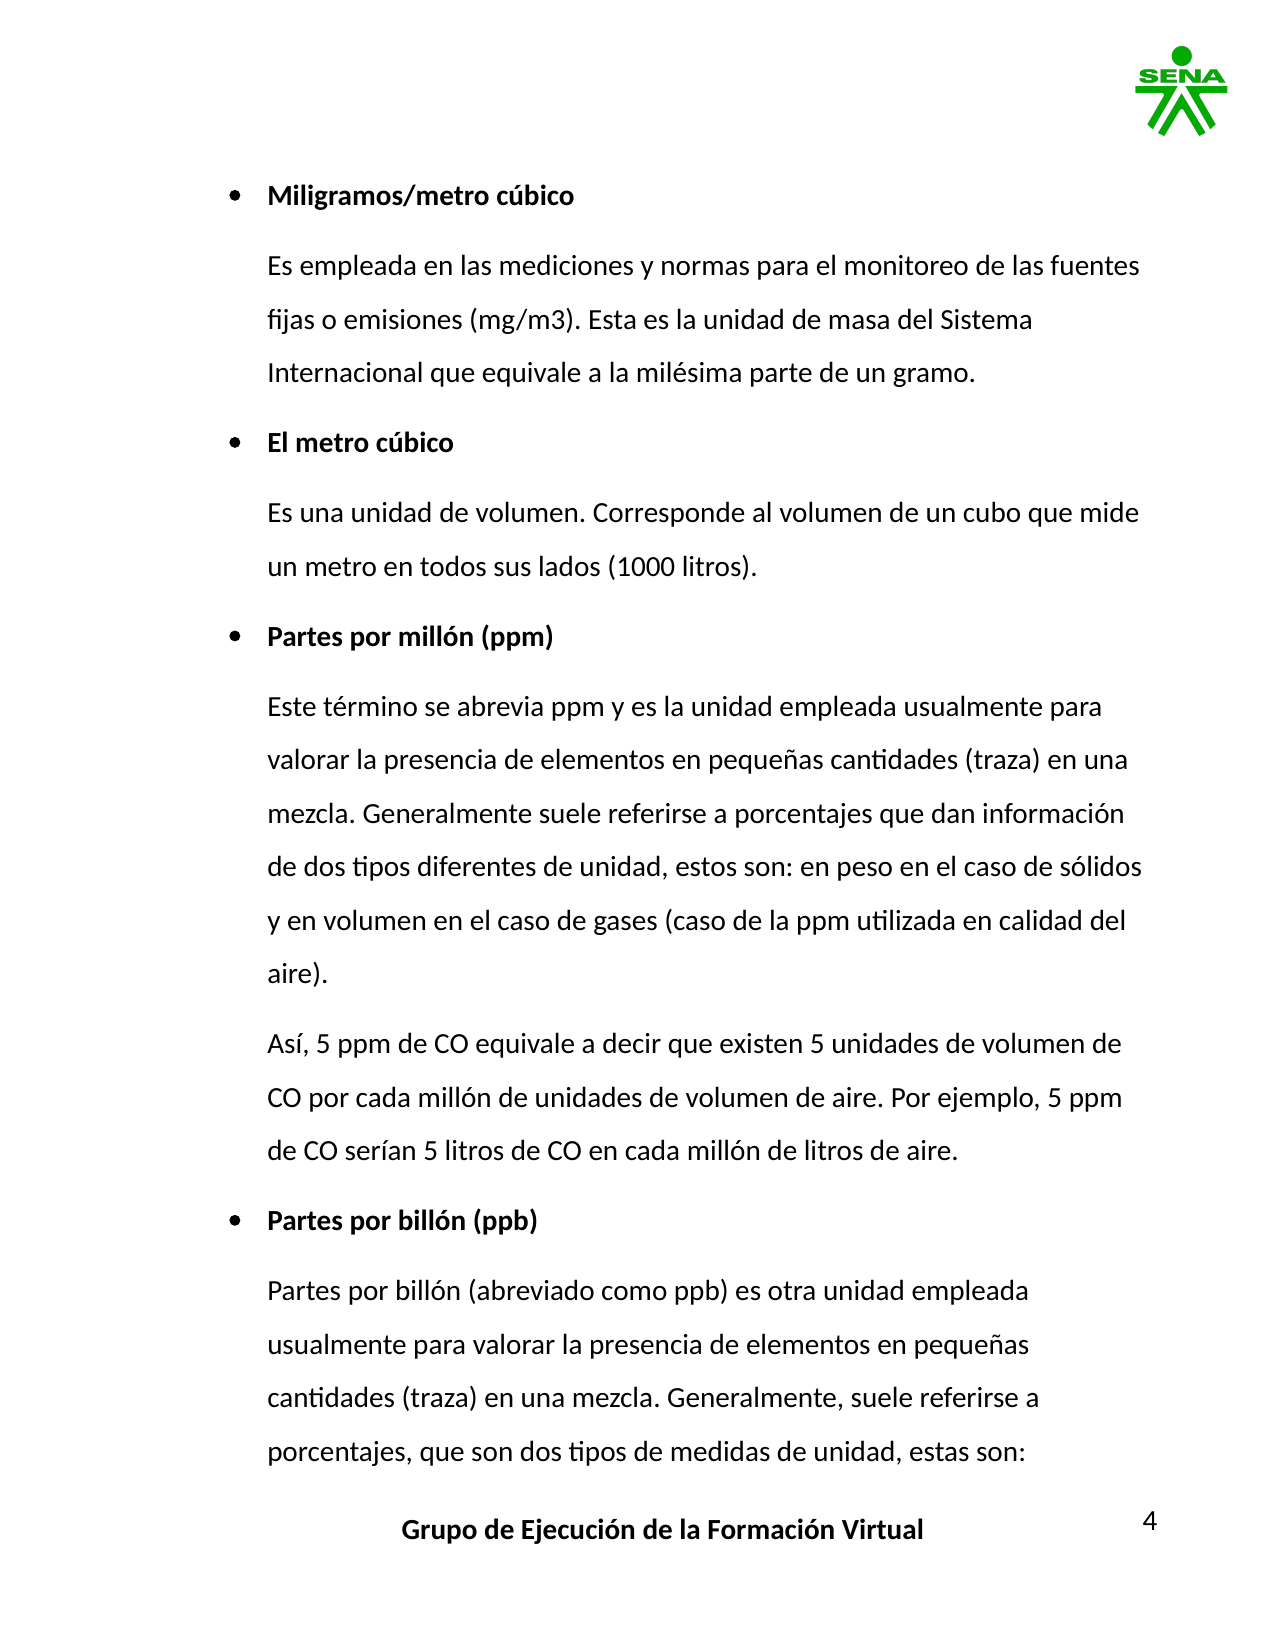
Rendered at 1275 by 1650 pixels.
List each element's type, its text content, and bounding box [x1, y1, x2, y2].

list Partes por billón (ppb) [230, 1202, 1157, 1238]
list Este término se abrevia ppm y es la unidad empleada usualmente para valorar la presencia de elementos en pequeñas cantidades (traza) en una mezcla. Generalmente suele referirse a porcentajes que dan información de dos tipos diferentes de unidad, estos son: en peso en el caso de sólidos y en volumen en el caso de gases (caso de la ppm utilizada en calidad del aire). [267, 688, 1157, 991]
list Es empleada en las mediciones y normas para el monitoreo de las fuentes fijas o emisiones (mg/m3). Esta es la unidad de masa del Sistema Internacional que equivale a la milésima parte de un gramo. [267, 247, 1157, 390]
list Partes por millón (ppm) [230, 618, 1157, 653]
list Es una unidad de volumen. Corresponde al volumen de un cubo que mide un metro en todos sus lados (1000 litros). [267, 494, 1157, 583]
list Así, 5 ppm de CO equivale a decir que existen 5 unidades de volumen de CO por cada millón de unidades de volumen de aire. Por ejemplo, 5 ppm de CO serían 5 litros de CO en cada millón de litros de aire. [267, 1025, 1157, 1168]
picture [1135, 46, 1228, 136]
list El metro cúbico [230, 424, 1157, 460]
list Miligramos/metro cúbico [230, 177, 1157, 213]
list Partes por billón (abreviado como ppb) es otra unidad empleada usualmente para valorar la presencia de elementos en pequeñas cantidades (traza) en una mezcla. Generalmente, suele referirse a porcentajes, que son dos tipos de medidas de unidad, estas son: [267, 1272, 1157, 1468]
